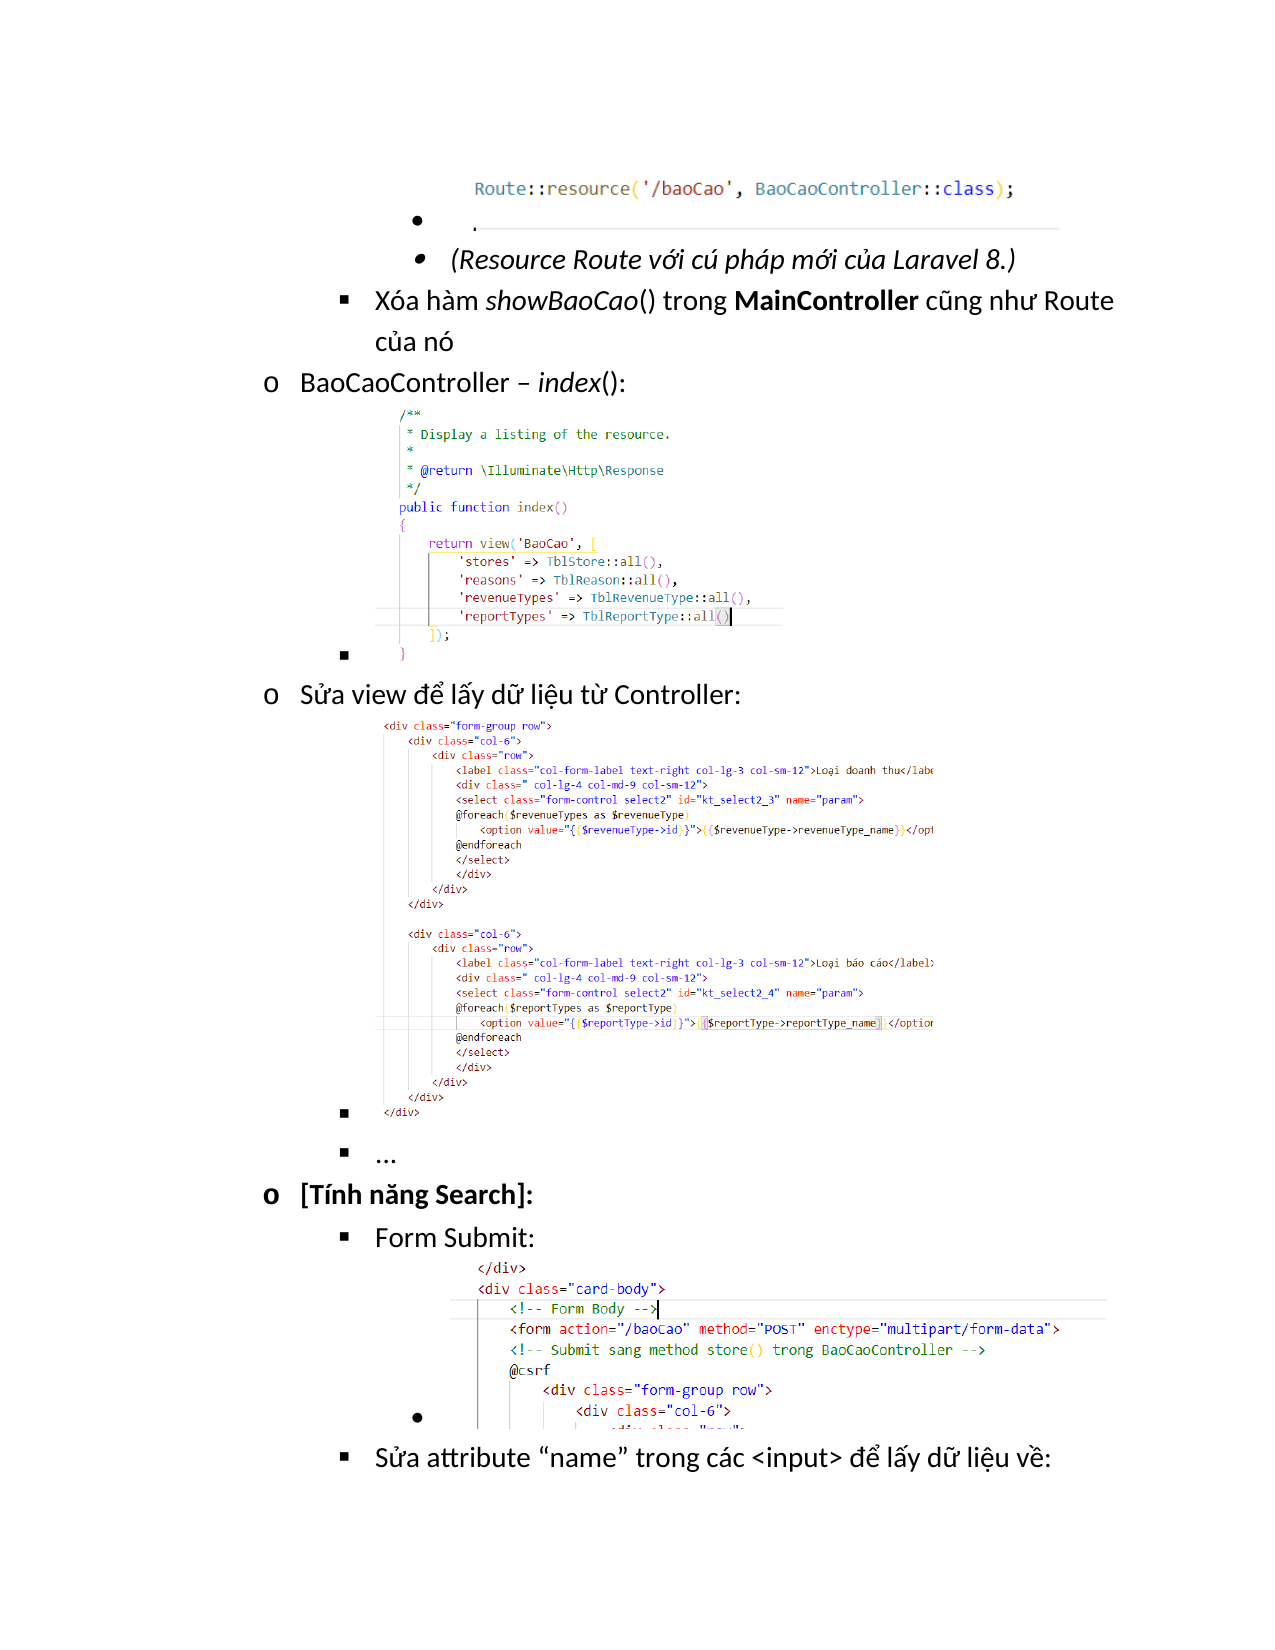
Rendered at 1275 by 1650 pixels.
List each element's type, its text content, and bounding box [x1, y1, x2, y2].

list ... [337, 1135, 1125, 1171]
list (Resource Route với cú pháp mới của Laravel 8.) [412, 241, 1125, 277]
picture [450, 1259, 1107, 1429]
picture [375, 406, 784, 667]
list Sửa attribute “name” trong các <input> để lấy dữ liệu về: [337, 1439, 1125, 1474]
picture [450, 150, 1060, 231]
list Xóa hàm showBaoCao() trong MainController cũng như Route của nó [337, 282, 1125, 359]
list [Tính năng Search]: [262, 1176, 1125, 1213]
list Sửa view để lấy dữ liệu từ Controller: [262, 676, 1125, 713]
list Form Submit: [337, 1219, 1125, 1254]
picture [375, 719, 934, 1125]
list BaoCaoController – index(): [262, 364, 1125, 401]
